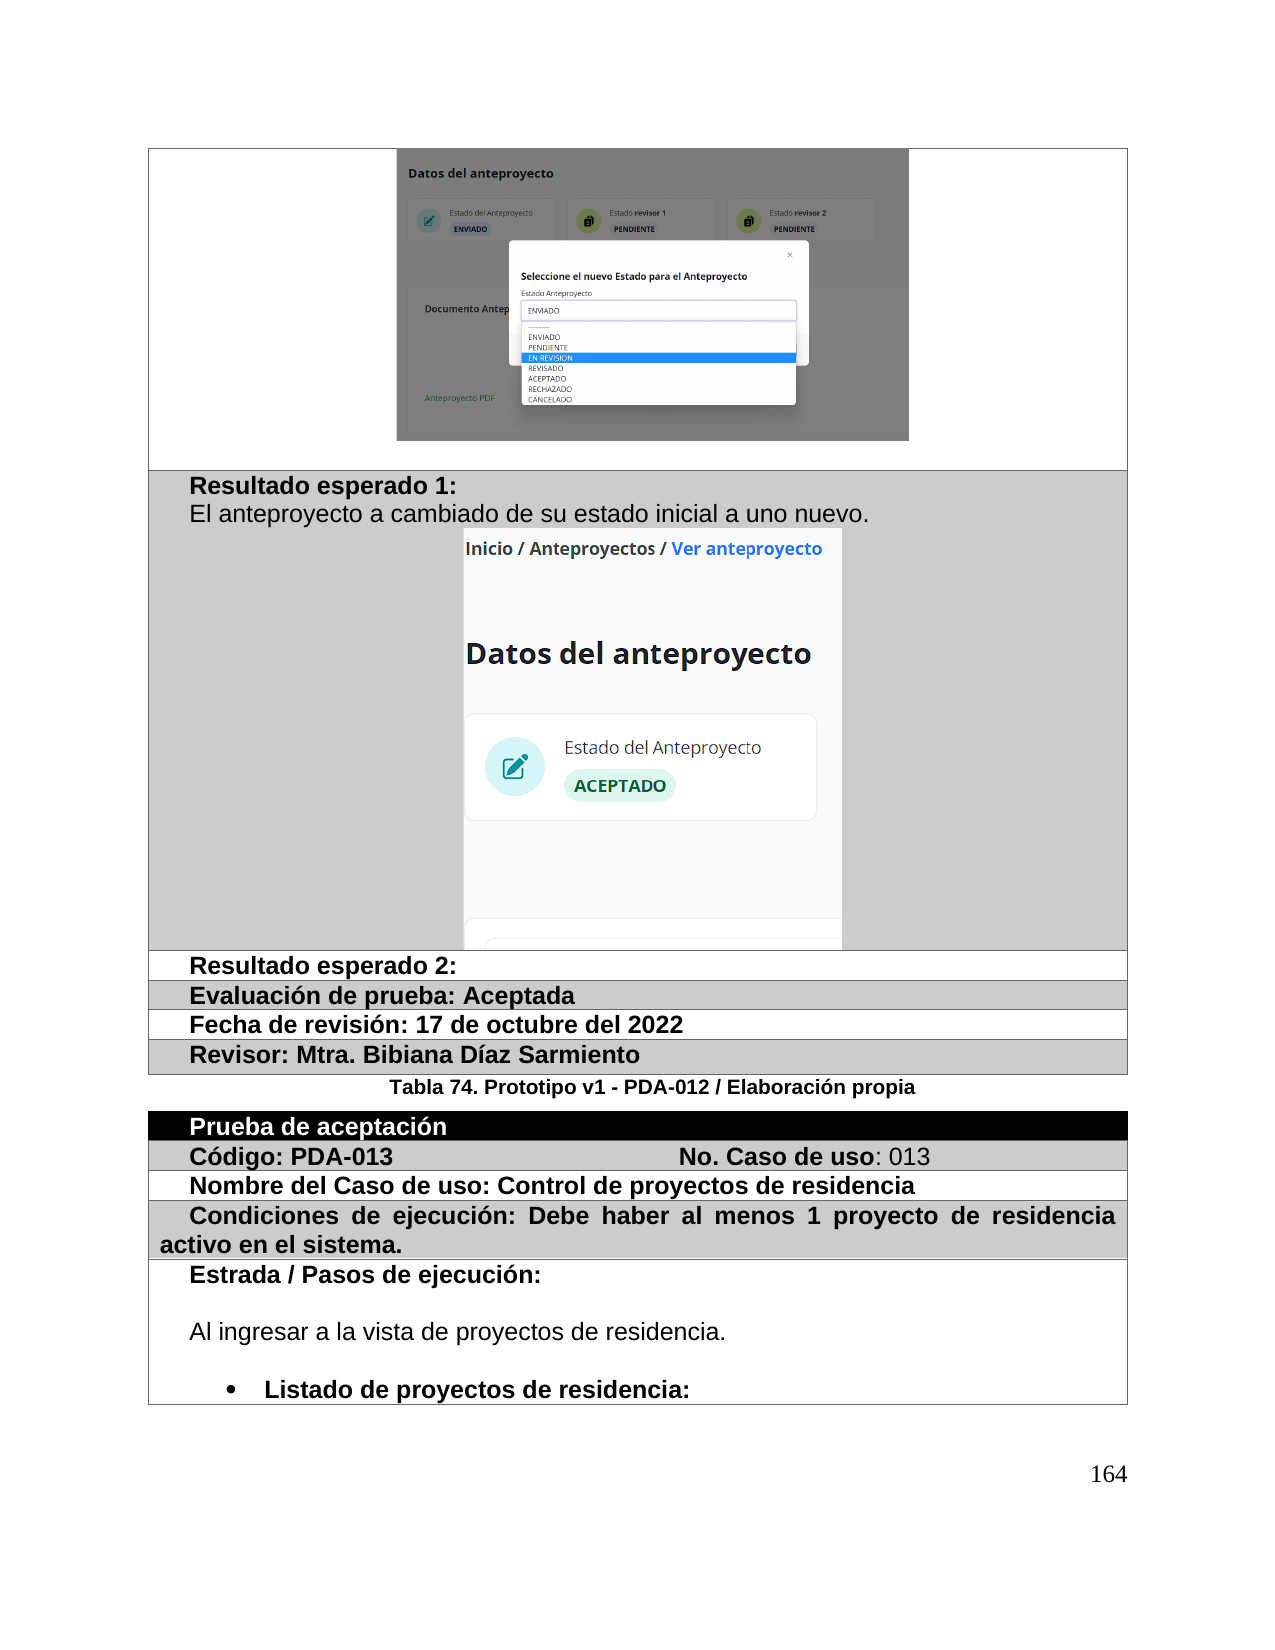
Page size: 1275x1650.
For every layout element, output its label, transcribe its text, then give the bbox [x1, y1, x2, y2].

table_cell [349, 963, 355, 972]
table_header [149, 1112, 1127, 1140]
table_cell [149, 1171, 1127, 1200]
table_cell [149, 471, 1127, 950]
picture [463, 528, 842, 950]
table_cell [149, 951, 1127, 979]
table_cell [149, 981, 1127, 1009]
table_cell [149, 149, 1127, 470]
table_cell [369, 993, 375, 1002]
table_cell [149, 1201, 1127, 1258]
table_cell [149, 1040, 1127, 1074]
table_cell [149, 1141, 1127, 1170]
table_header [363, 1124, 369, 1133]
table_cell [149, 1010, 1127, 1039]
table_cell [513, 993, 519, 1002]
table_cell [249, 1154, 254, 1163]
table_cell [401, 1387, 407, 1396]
picture [396, 148, 909, 441]
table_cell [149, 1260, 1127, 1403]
